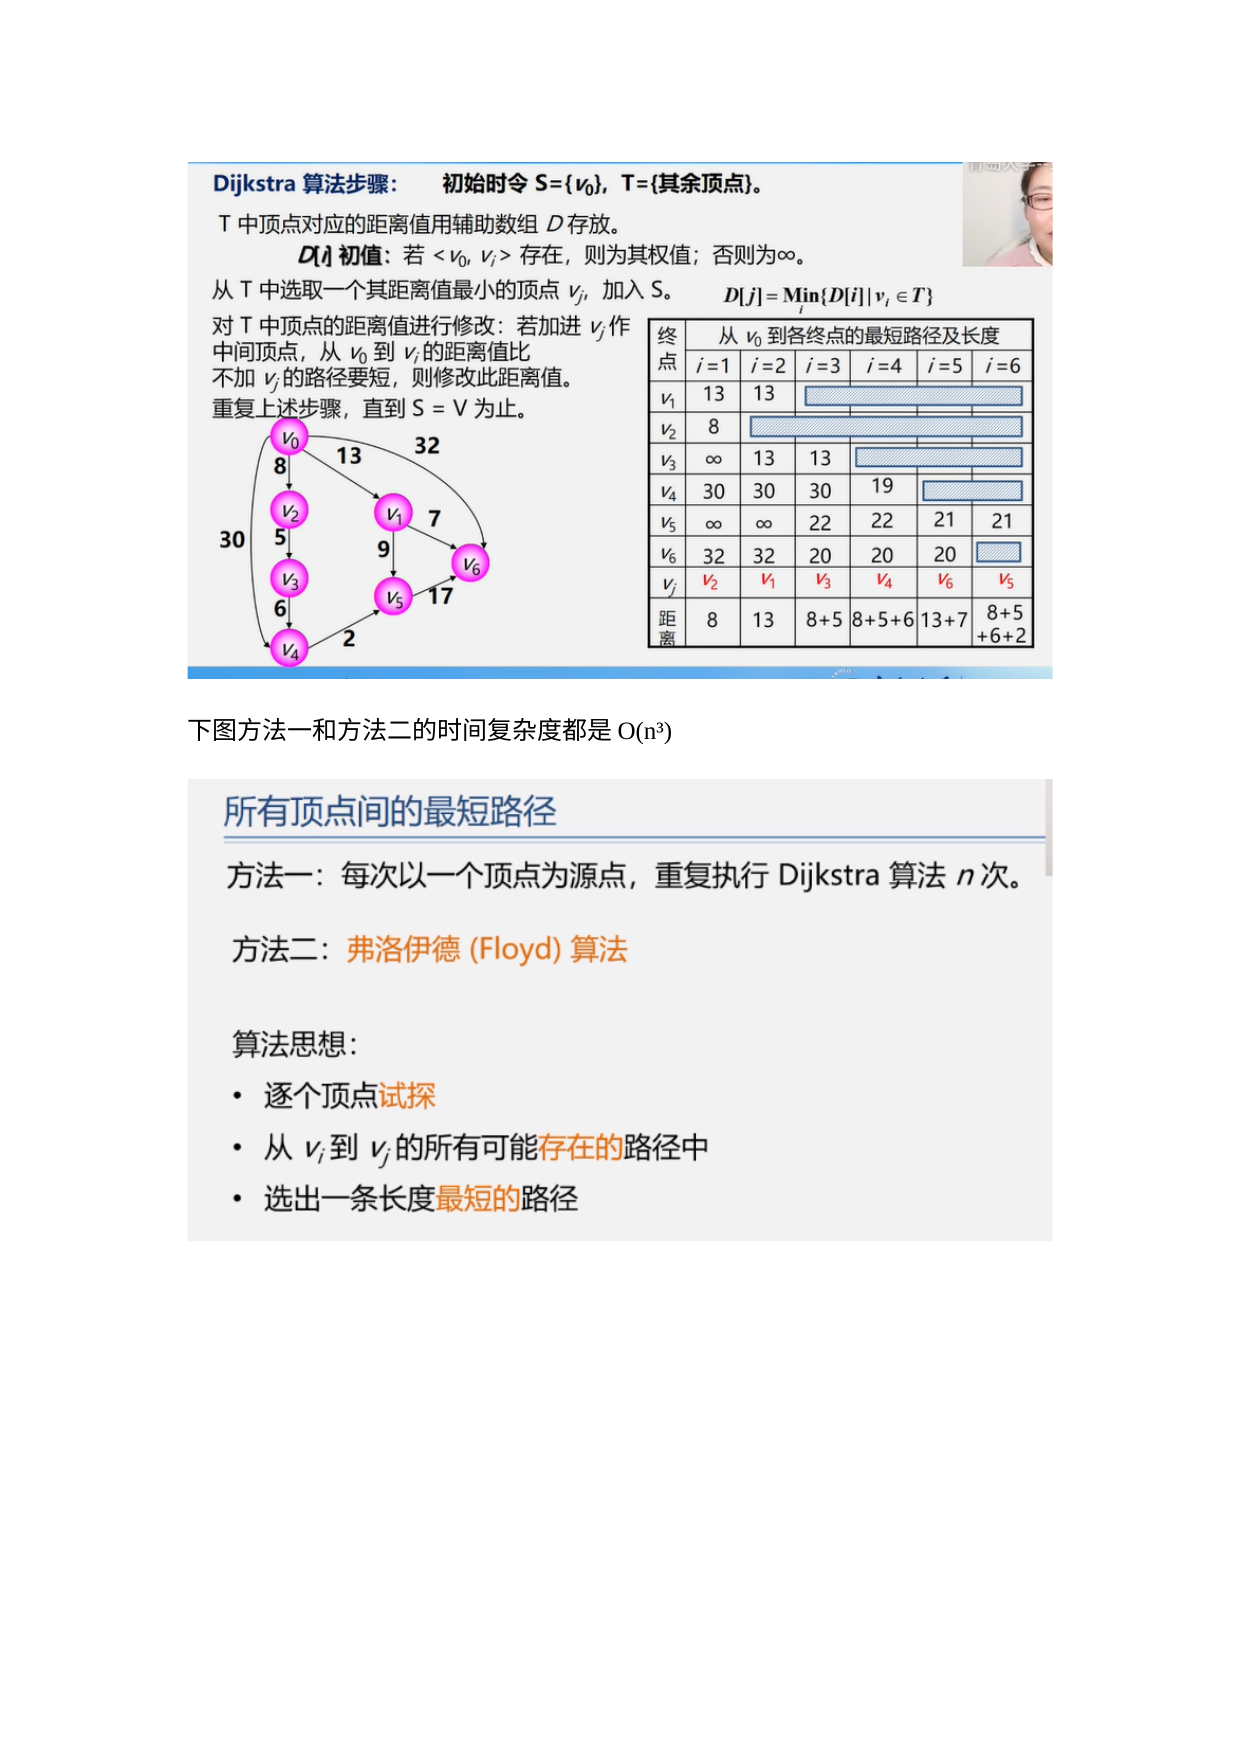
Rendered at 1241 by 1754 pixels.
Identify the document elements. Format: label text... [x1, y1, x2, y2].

text 下图方法一和方法二的时间复杂度都是O(n³) [187, 696, 1053, 761]
picture [187, 779, 1053, 1241]
picture [187, 162, 1053, 679]
